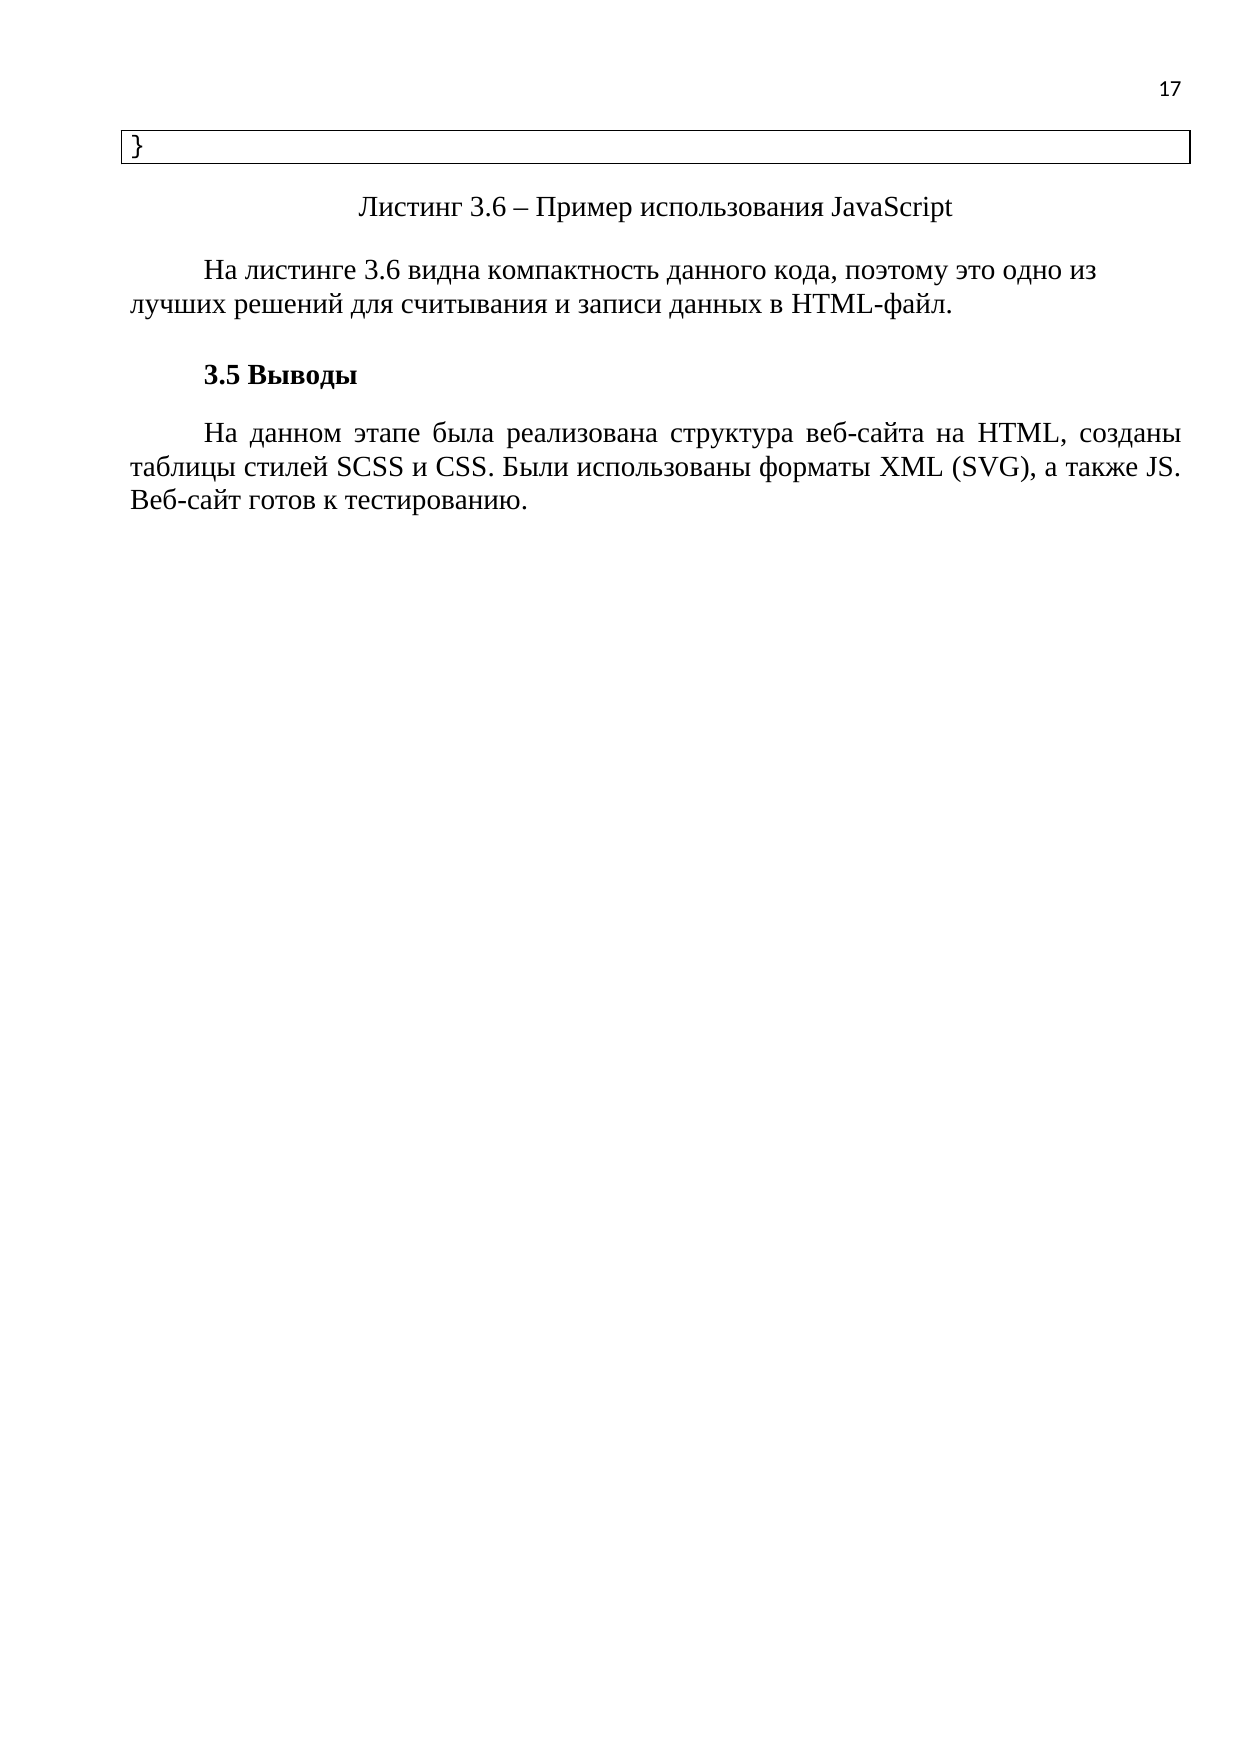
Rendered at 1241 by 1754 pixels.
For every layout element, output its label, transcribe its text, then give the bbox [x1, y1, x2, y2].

text Листинг 3.6 – Пример использования JavaScript [130, 189, 1181, 223]
text 3.5 Выводы [130, 357, 1181, 390]
text На листинге 3.6 видна компактность данного кода, поэтому это одно из лучших решений для считывания и записи данных в HTML-файл. [130, 252, 1181, 319]
text } [122, 131, 1189, 163]
text На данном этапе была реализована структура веб-сайта на HTML, созданы таблицы стилей SCSS и CSS. Были использованы форматы XML (SVG), а также JS. Веб-сайт готов к тестированию. [130, 415, 1181, 516]
